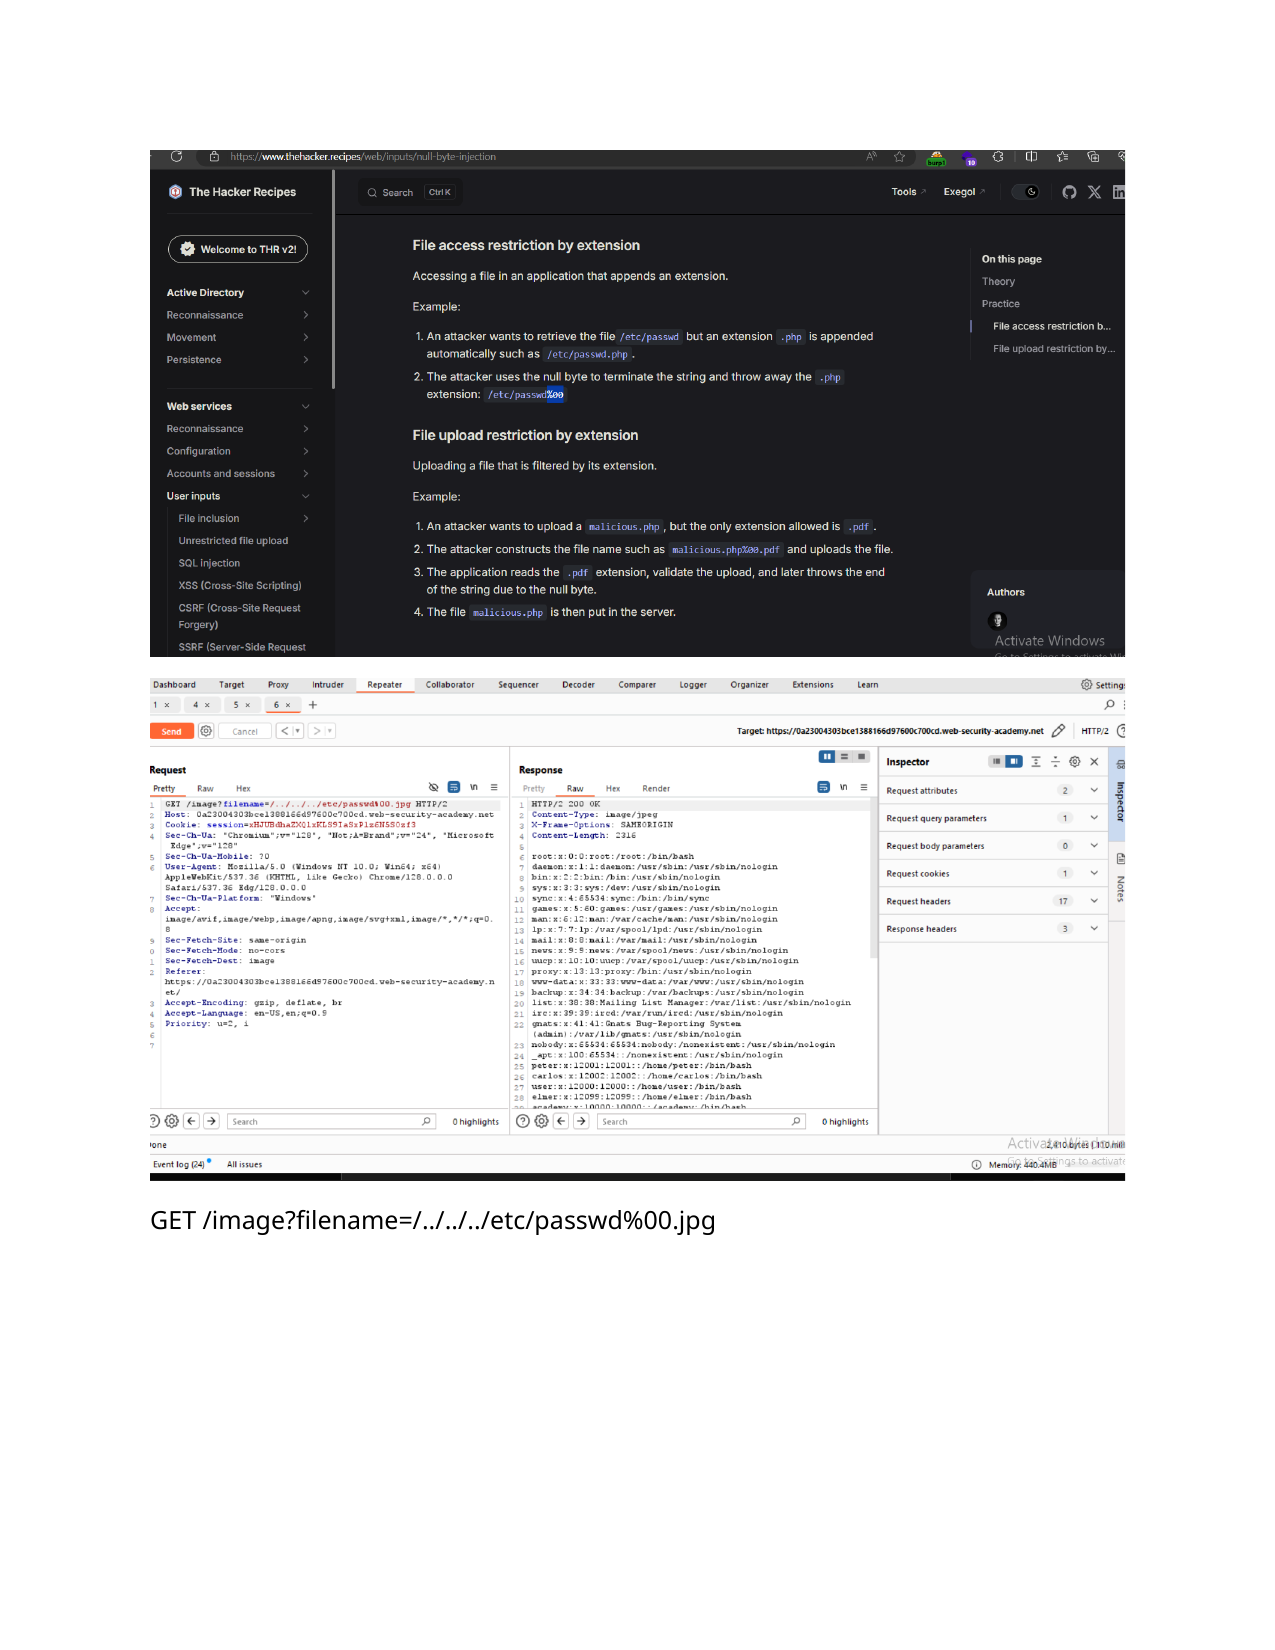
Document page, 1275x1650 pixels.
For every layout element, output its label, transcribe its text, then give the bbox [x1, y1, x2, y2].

picture [150, 150, 1125, 657]
picture [150, 678, 1125, 1181]
text GET /image?filename=/../../../etc/passwd%00.jpg [150, 1203, 1125, 1237]
